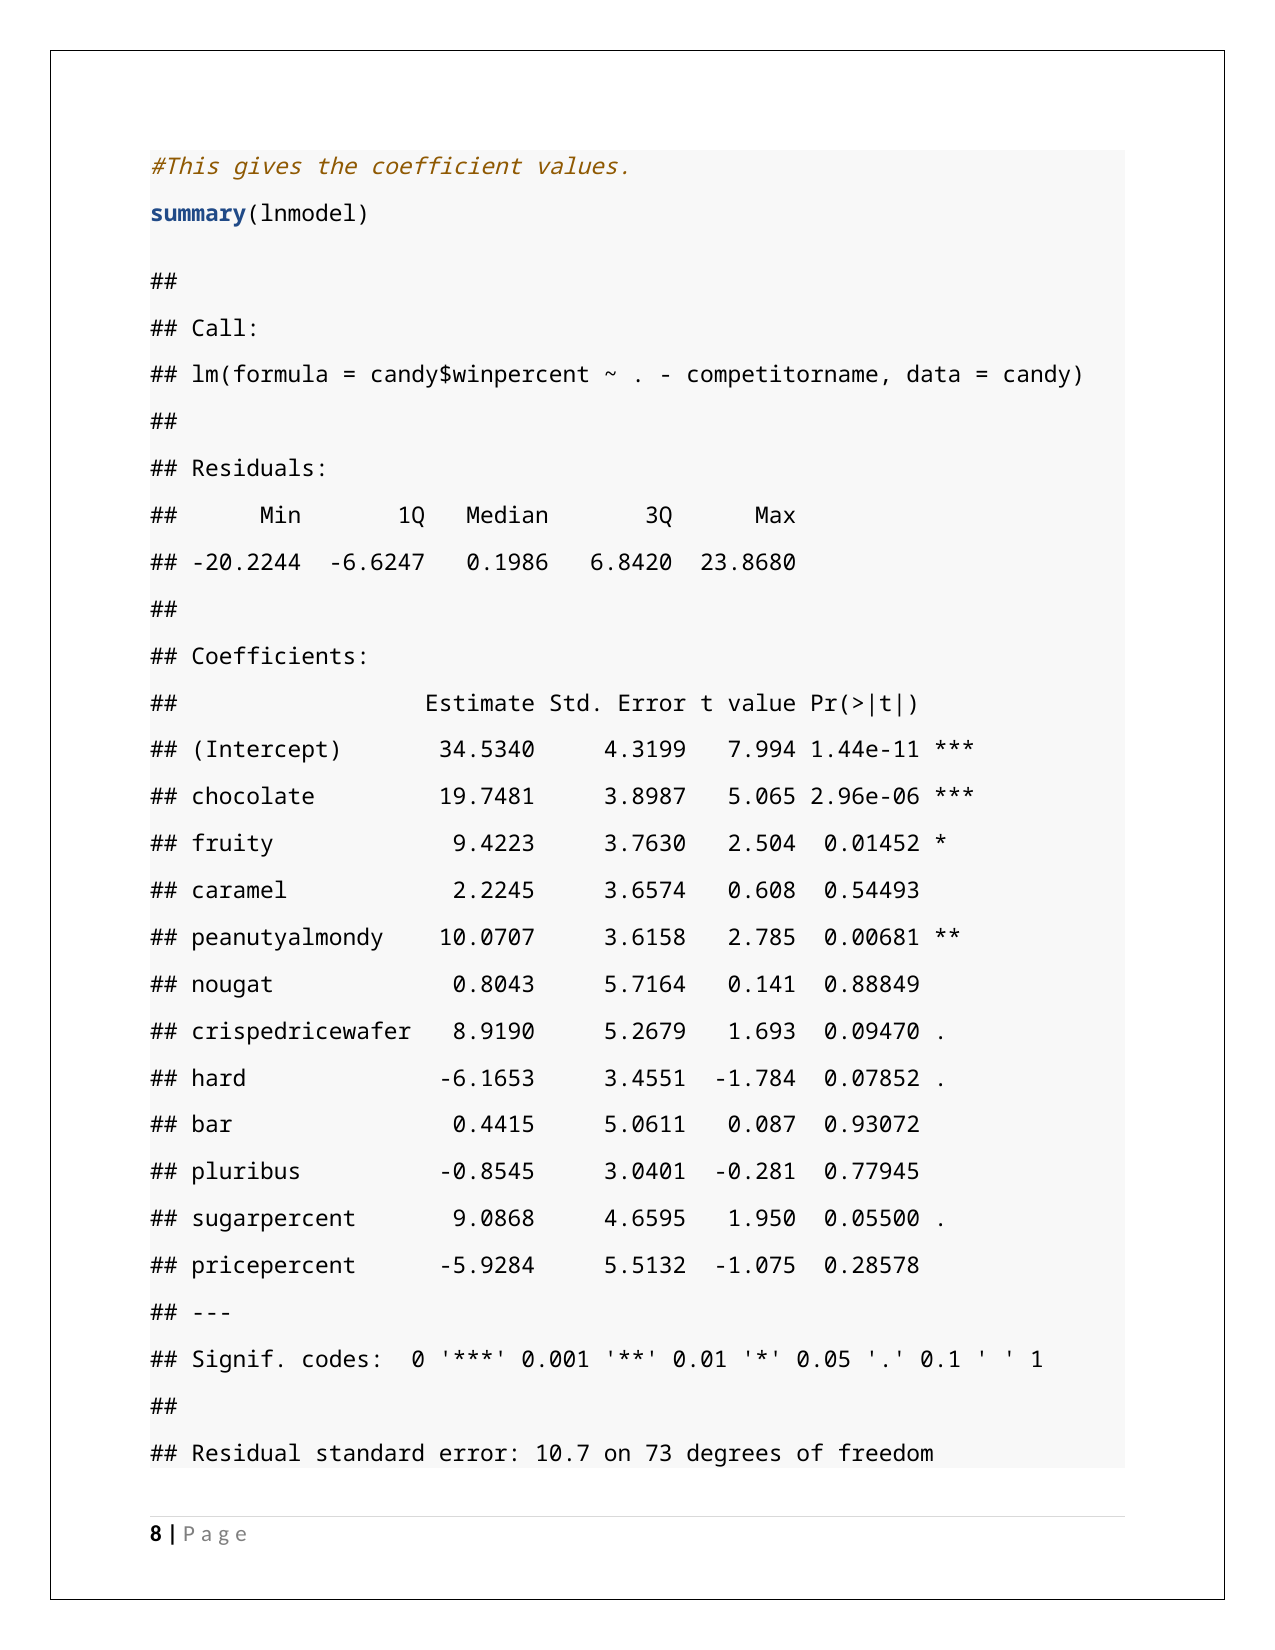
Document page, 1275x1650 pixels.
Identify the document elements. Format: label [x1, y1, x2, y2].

text [150, 264, 1125, 1468]
text [150, 150, 1125, 228]
